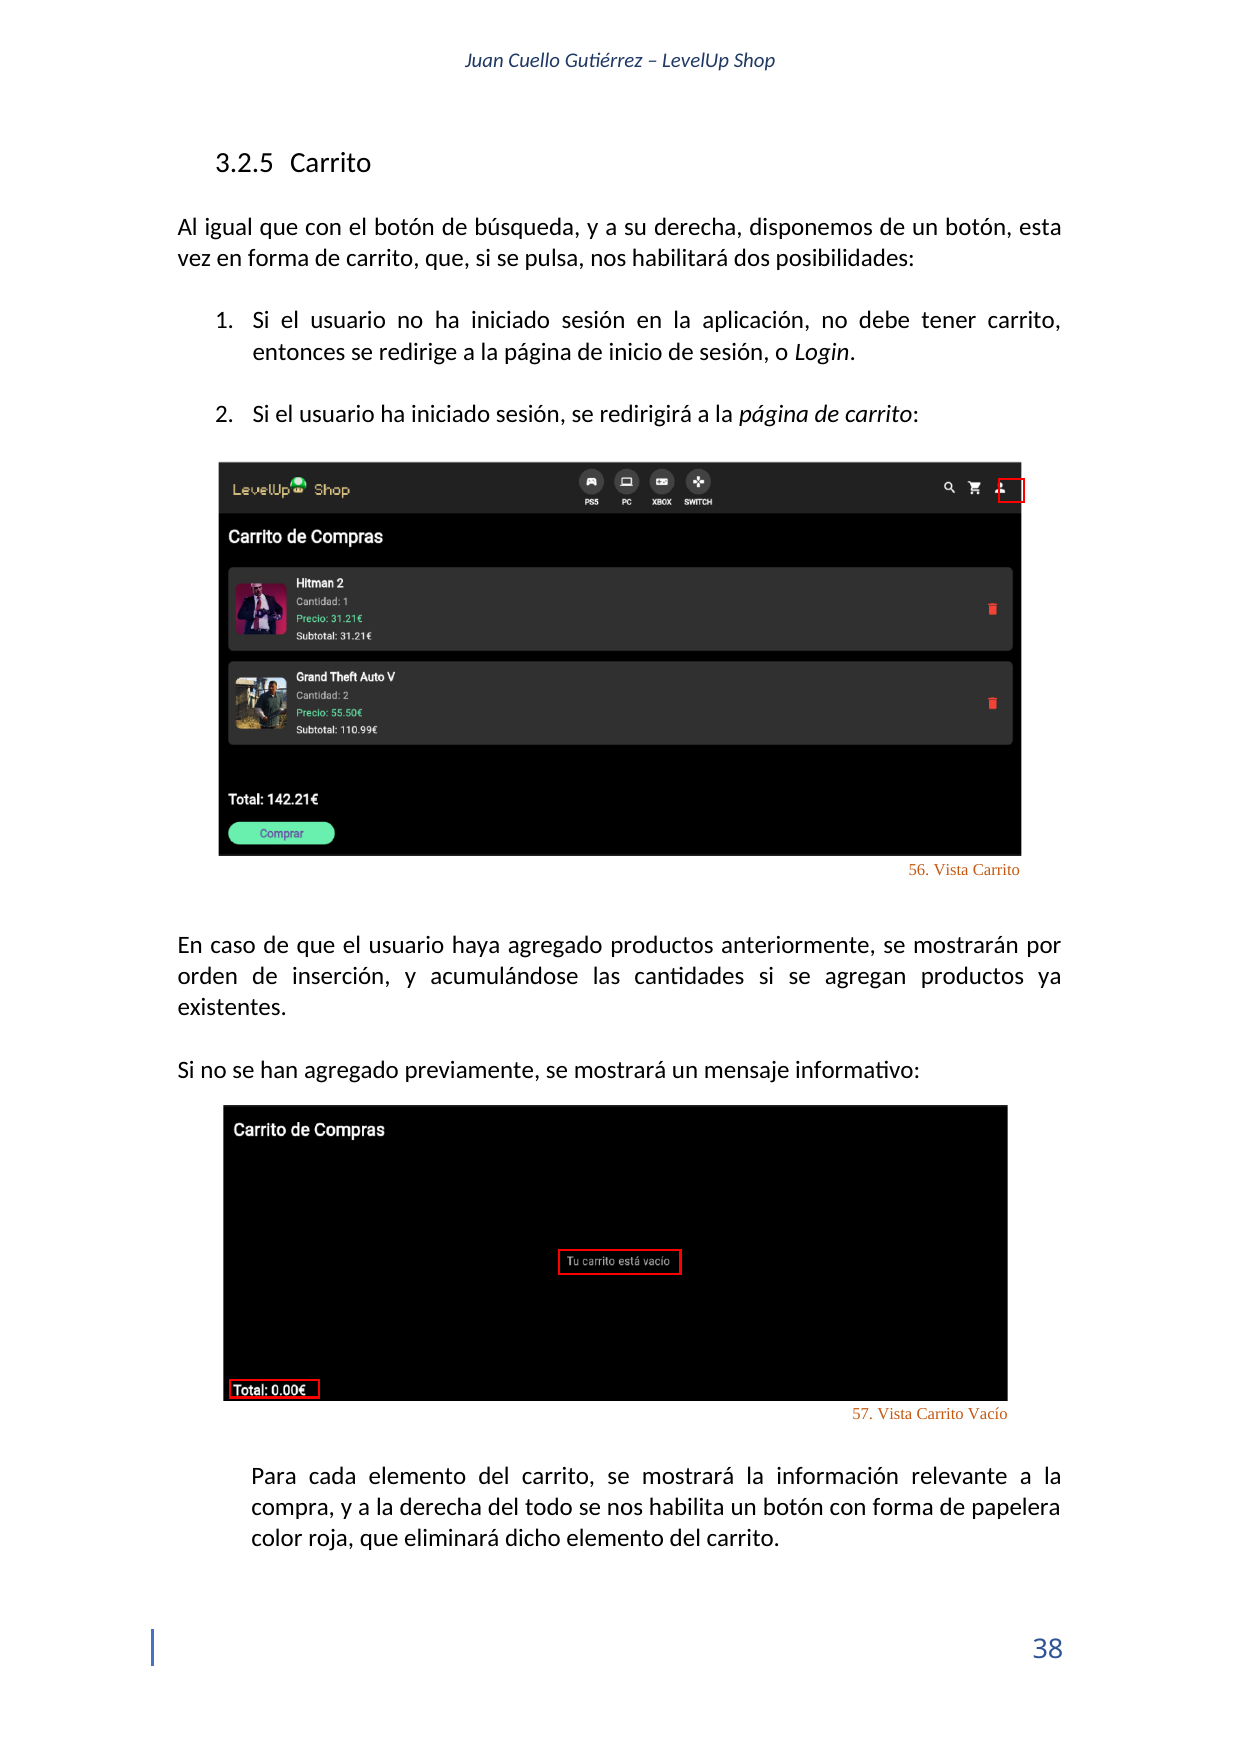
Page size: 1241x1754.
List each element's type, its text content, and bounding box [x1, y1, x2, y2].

list Si el usuario ha iniciado sesión, se redirigirá a la página de carrito: [215, 398, 1063, 429]
text Al igual que con el botón de búsqueda, y a su derecha, disponemos de un botón, esta vez en forma de carrito, que, si se pulsa, nos habilitará dos posibilidades: [177, 210, 1063, 273]
picture [223, 1105, 1008, 1401]
picture [218, 460, 1022, 856]
list En caso de que el usuario haya agregado productos anteriormente, se mostrarán por orden de inserción, y acumulándose las cantidades si se agregan productos ya existentes. [177, 928, 1063, 1022]
list Carrito [215, 148, 1063, 179]
picture [1000, 480, 1022, 501]
text Para cada elemento del carrito, se mostrará la información relevante a la compra, y a la derecha del todo se nos habilita un botón con forma de papelera color roja, que eliminará dicho elemento del carrito. [251, 1459, 1063, 1553]
list Si no se han agregado previamente, se mostrará un mensaje informativo: [177, 1053, 1063, 1084]
list Si el usuario no ha iniciado sesión en la aplicación, no debe tener carrito, entonces se redirige a la página de inicio de sesión, o Login. [215, 304, 1063, 366]
